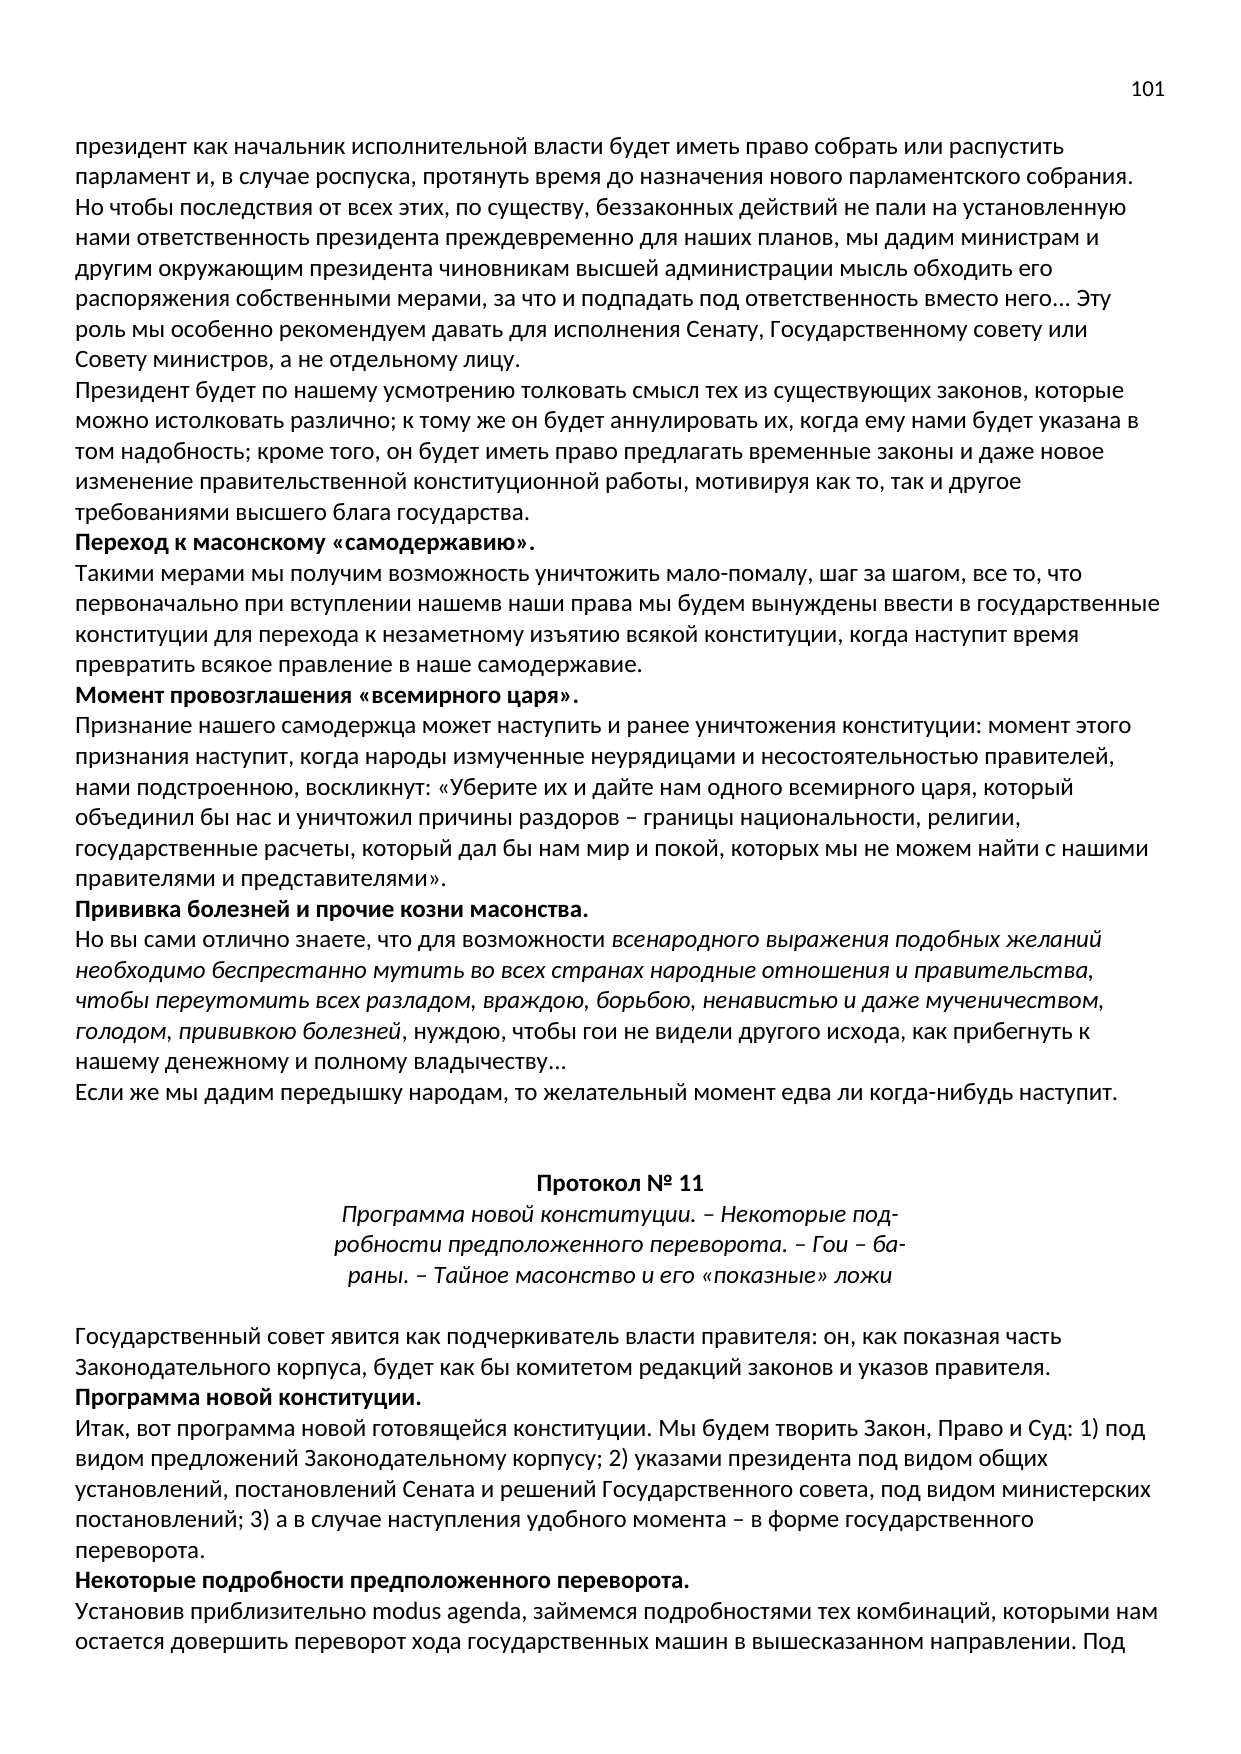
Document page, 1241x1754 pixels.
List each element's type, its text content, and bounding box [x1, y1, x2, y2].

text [75, 1595, 1165, 1656]
text Такими мерами мы получим возможность уничтожить мало-помалу, шаг за шагом, все то, что первоначально при вступлении нашемв наши права мы будем вынуждены ввести в государственные [75, 557, 1165, 618]
text Государственный совет явится как подчеркиватель власти правителя: он, как показная часть Законодательного корпуса, будет как бы комитетом редакций законов и указов правителя. [75, 1320, 1165, 1381]
text робности предположенного переворота. – Гои – ба- [75, 1228, 1165, 1259]
text Переход к масонскому «самодержавию». [75, 527, 1165, 557]
text Итак, вот программа новой готовящейся конституции. Мы будем творить Закон, Право и Суд: 1) под видом предложений Законодательному корпусу; 2) указами президента под видом общих установлений, постановлений Сената и решений Государственного совета, под видом министерских постановлений; 3) а в случае наступления удобного момента – в форме государственного переворота. [75, 1412, 1165, 1564]
text конституции для перехода к незаметному изъятию всякой конституции, когда наступит время превратить всякое правление в наше самодержавие. [75, 618, 1165, 679]
text нами ответственность президента преждевременно для наших планов, мы дадим министрам и другим окружающим президента чиновникам высшей администрации мысль обходить его распоряжения собственными мерами, за что и подпадать под ответственность вместо него... Эту роль мы особенно рекомендуем давать для исполнения Сенату, Государственному совету или [75, 221, 1165, 343]
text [75, 130, 1165, 221]
text Программа новой конституции. – Некоторые под- [75, 1198, 1165, 1228]
text Если же мы дадим передышку народам, то желательный момент едва ли когда-нибудь наступит. [75, 1076, 1165, 1106]
text Программа новой конституции. [75, 1381, 1165, 1412]
text раны. – Тайное масонство и его «показные» ложи [75, 1259, 1165, 1289]
text Признание нашего самодержца может наступить и ранее уничтожения конституции: момент этого признания наступит, когда народы измученные неурядицами и несостоятельностью правителей, [75, 710, 1165, 771]
text Президент будет по нашему усмотрению толковать смысл тех из существующих законов, которые можно истолковать различно; к тому же он будет аннулировать их, когда ему нами будет указана в том надобность; кроме того, он будет иметь право предлагать временные законы и даже новое изменение правительственной конституционной работы, мотивируя как то, так и другое требованиями высшего блага государства. [75, 374, 1165, 527]
text Некоторые подробности предположенного переворота. [75, 1564, 1165, 1595]
text нами подстроенною, воскликнут: «Уберите их и дайте нам одного всемирного царя, который объединил бы нас и уничтожил причины раздоров – границы национальности, религии, государственные расчеты, который дал бы нам мир и покой, которых мы не можем найти с нашими правителями и представителями». [75, 771, 1165, 893]
text Протокол № 11 [75, 1167, 1165, 1198]
text Момент провозглашения «всемирного царя». [75, 679, 1165, 710]
text Прививка болезней и прочие козни масонства. [75, 893, 1165, 923]
text Но вы сами отлично знаете, что для возможности всенародного выражения подобных желаний необходимо беспрестанно мутить во всех странах народные отношения и правительства, чтобы переутомить всех разладом, враждою, борьбою, ненавистью и даже мученичеством, голодом, прививкою болезней, нуждою, чтобы гои не видели другого исхода, как прибегнуть к нашему денежному и полному владычеству... [75, 923, 1165, 1076]
text Совету министров, а не отдельному лицу. [75, 343, 1165, 374]
